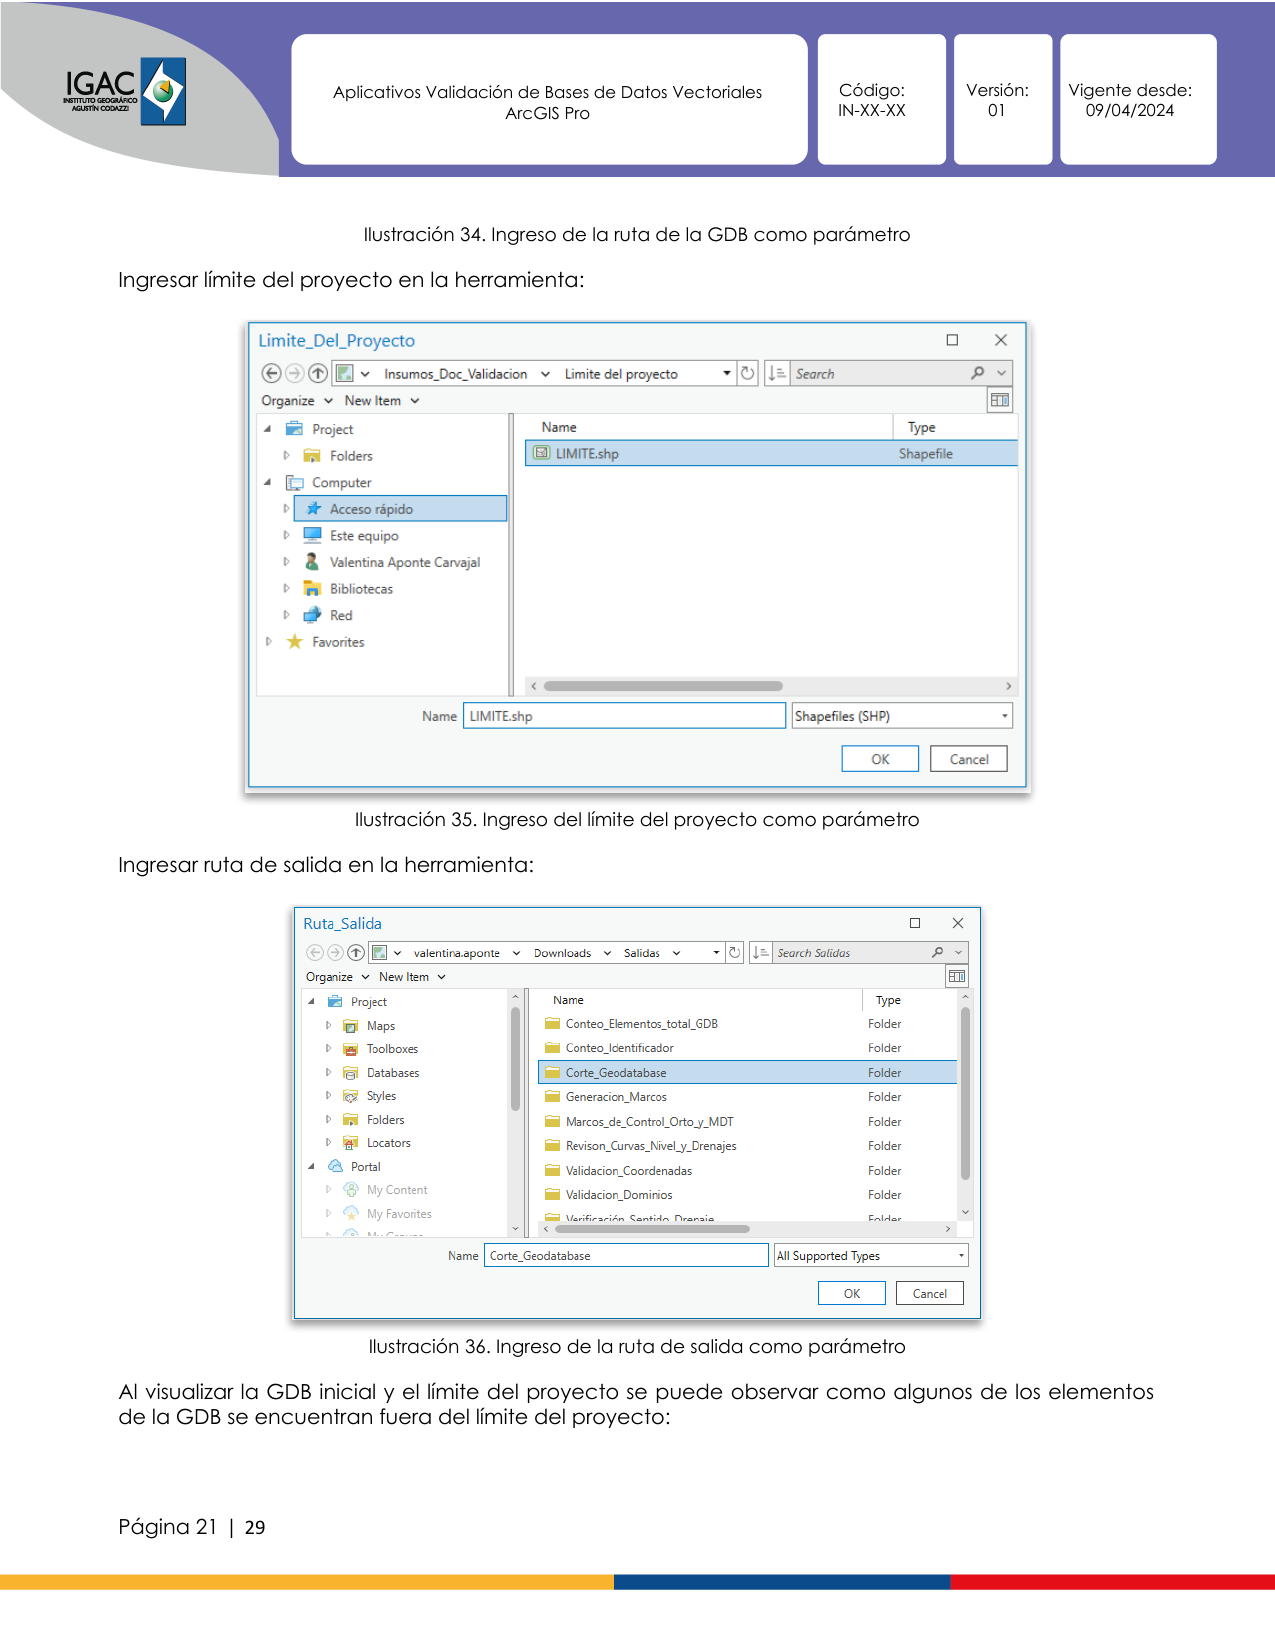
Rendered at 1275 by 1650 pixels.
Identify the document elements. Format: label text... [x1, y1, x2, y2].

picture [245, 320, 1031, 793]
picture [0, 2, 1275, 177]
text Al visualizar la GDB inicial y el límite del proyecto se puede observar como algunos de los elementos de la GDB se encuentran fuera del límite del proyecto: [118, 1378, 1157, 1429]
picture [0, 1574, 1275, 1590]
text Ingresar límite del proyecto en la herramienta: [118, 266, 1157, 292]
text Ilustración 34. Ingreso de la ruta de la GDB como parámetro [118, 222, 1157, 245]
text Ilustración 35. Ingreso del límite del proyecto como parámetro [118, 808, 1157, 831]
picture [292, 905, 983, 1320]
text Ilustración 36. Ingreso de la ruta de salida como parámetro [118, 1334, 1157, 1357]
text Ingresar ruta de salida en la herramienta: [118, 852, 1157, 877]
